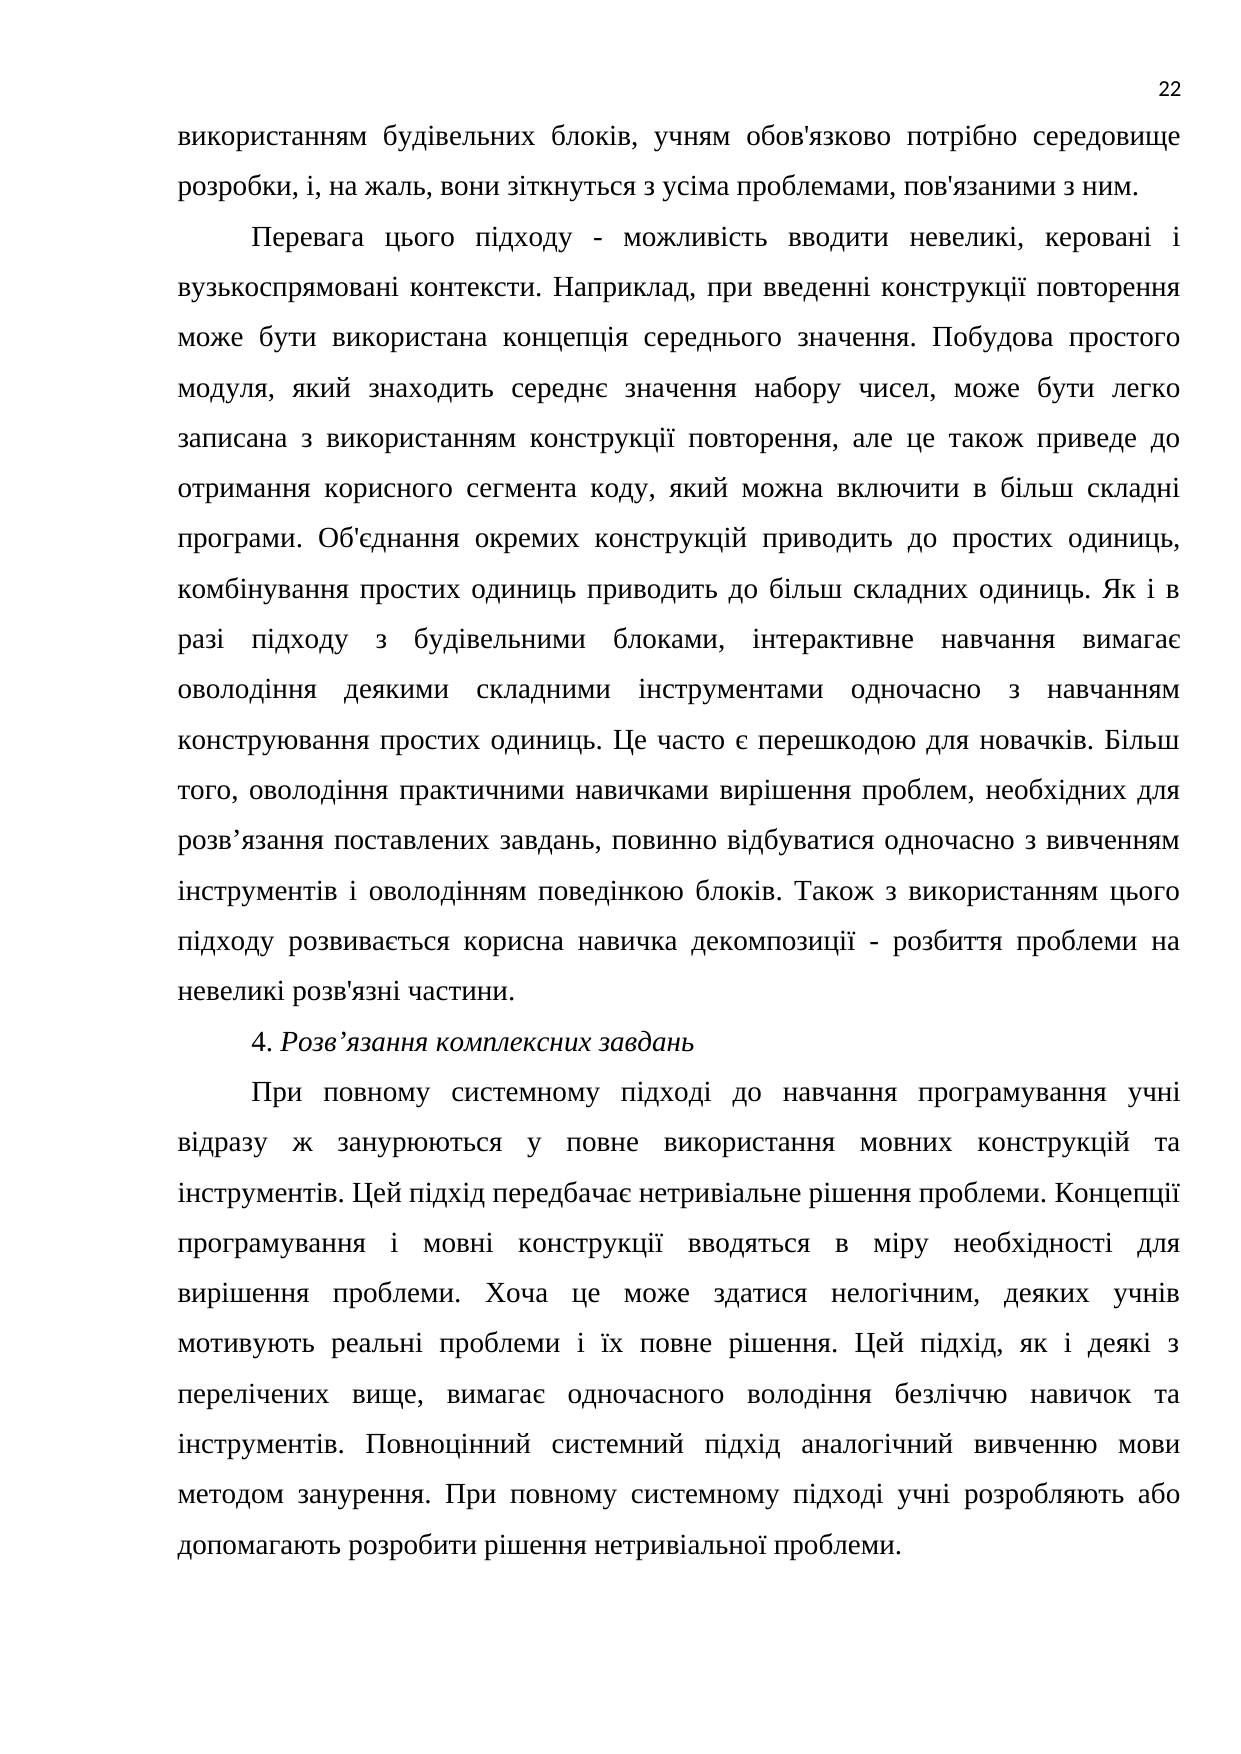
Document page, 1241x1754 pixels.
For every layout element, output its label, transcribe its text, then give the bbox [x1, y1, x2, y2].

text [177, 118, 1181, 202]
text При повному системному підході до навчання програмування учні відразу ж занурюються у повне використання мовних конструкцій та інструментів. Цей підхід передбачає нетривіальне рішення проблеми. Концепції програмування і мовні конструкції вводяться в міру необхідності для вирішення проблеми. Хоча це може здатися нелогічним, деяких учнів мотивують реальні проблеми і їх повне рішення. Цей підхід, як і деякі з перелічених вище, вимагає одночасного володіння безліччю навичок та інструментів. Повноцінний системний підхід аналогічний вивченню мови методом занурення. При повному системному підході учні розробляють або допомагають розробити рішення нетривіальної проблеми. [177, 1074, 1181, 1560]
text 4. Розв’язання комплексних завдань [177, 1024, 1181, 1057]
text Перевага цього підходу - можливість вводити невеликі, керовані і вузькоспрямовані контексти. Наприклад, при введенні конструкції повторення може бути використана концепція середнього значення. Побудова простого модуля, який знаходить середнє значення набору чисел, може бути легко записана з використанням конструкції повторення, але це також приведе до отримання корисного сегмента коду, який можна включити в більш складні програми. Об'єднання окремих конструкцій приводить до простих одиниць, комбінування простих одиниць приводить до більш складних одиниць. Як і в разі підходу з будівельними блоками, інтерактивне навчання вимагає оволодіння деякими складними інструментами одночасно з навчанням конструювання простих одиниць. Це часто є перешкодою для новачків. Більш того, оволодіння практичними навичками вирішення проблем, необхідних для розв’язання поставлених завдань, повинно відбуватися одночасно з вивченням інструментів і оволодінням поведінкою блоків. Також з використанням цього підходу розвивається корисна навичка декомпозиції - розбиття проблеми на невеликі розв'язні частини. [177, 219, 1181, 1007]
